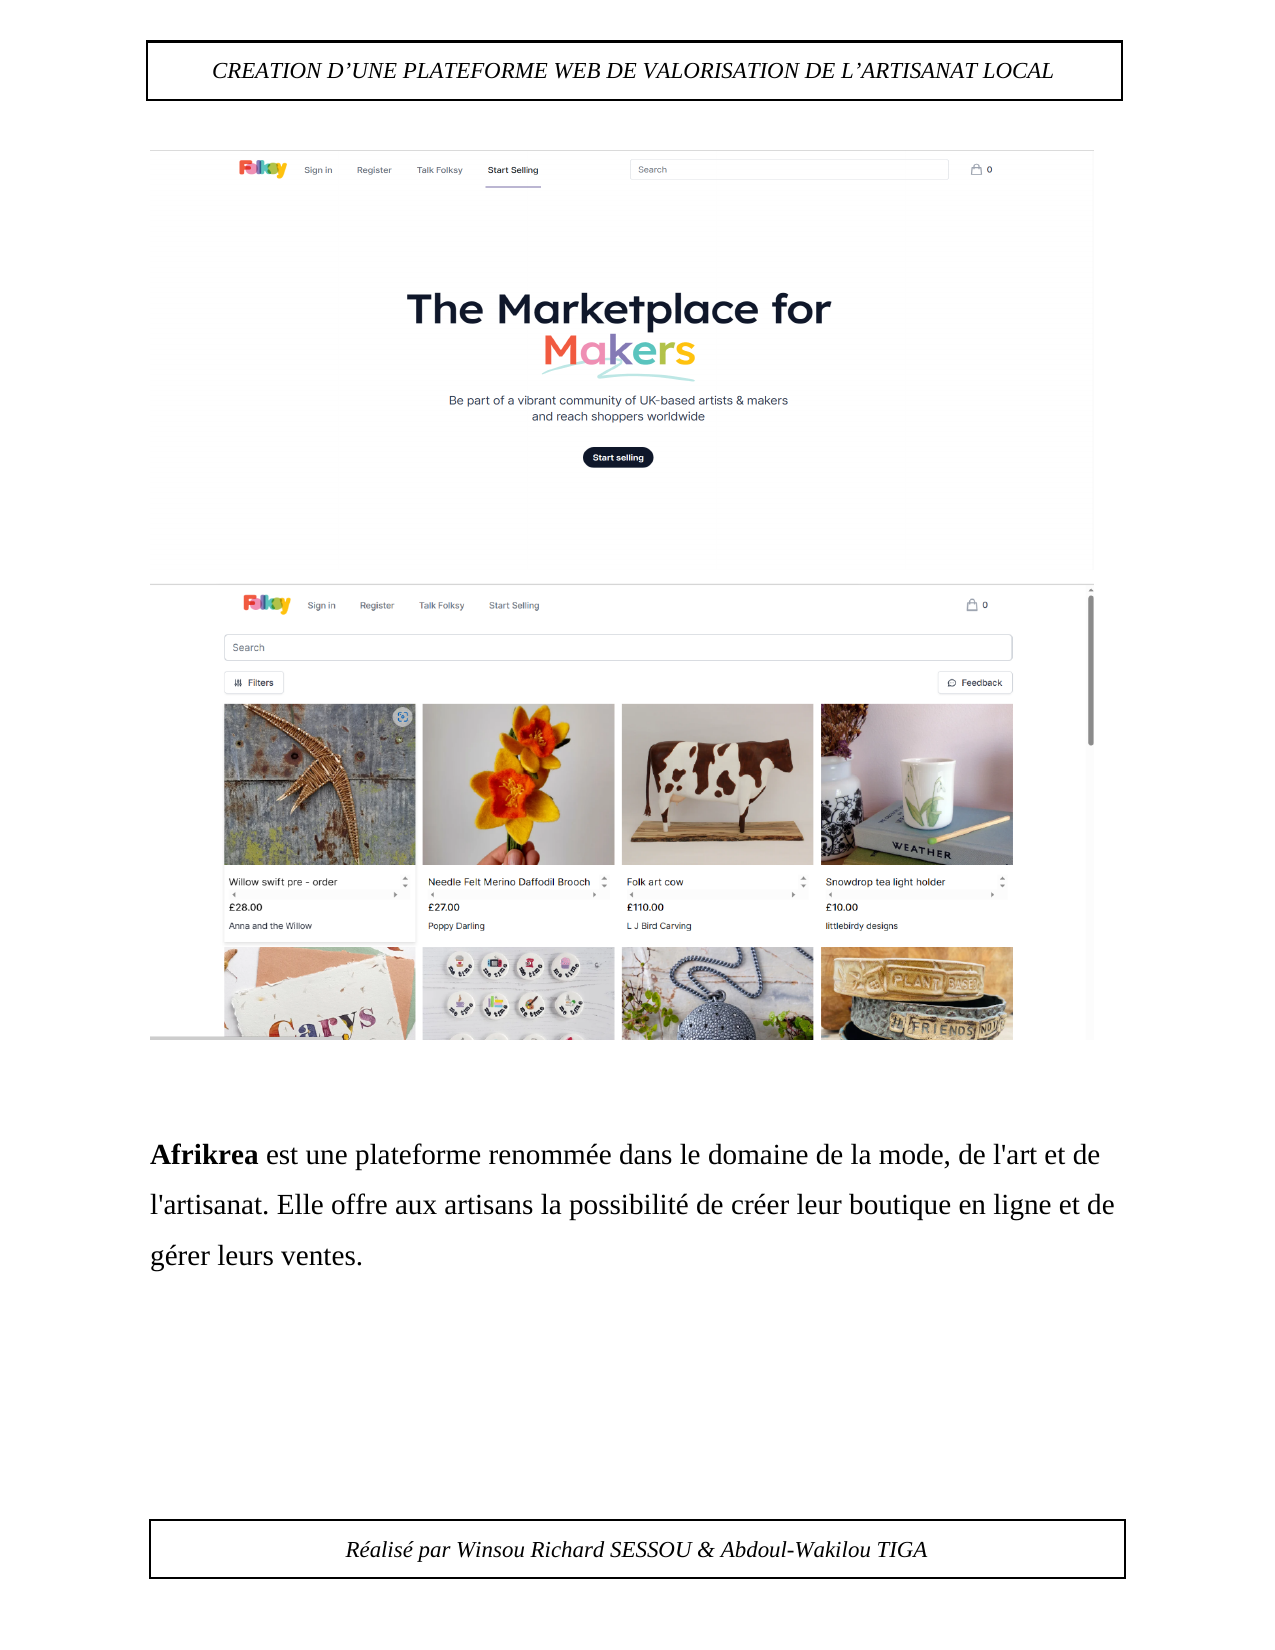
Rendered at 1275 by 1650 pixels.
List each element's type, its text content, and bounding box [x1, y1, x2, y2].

picture [150, 583, 1094, 1040]
text Afrikrea est une plateforme renommée dans le domaine de la mode, de l'art et de l'artisanat. Elle offre aux artisans la possibilité de créer leur boutique en ligne et de gérer leurs ventes. [150, 1137, 1125, 1271]
picture [150, 150, 1094, 570]
